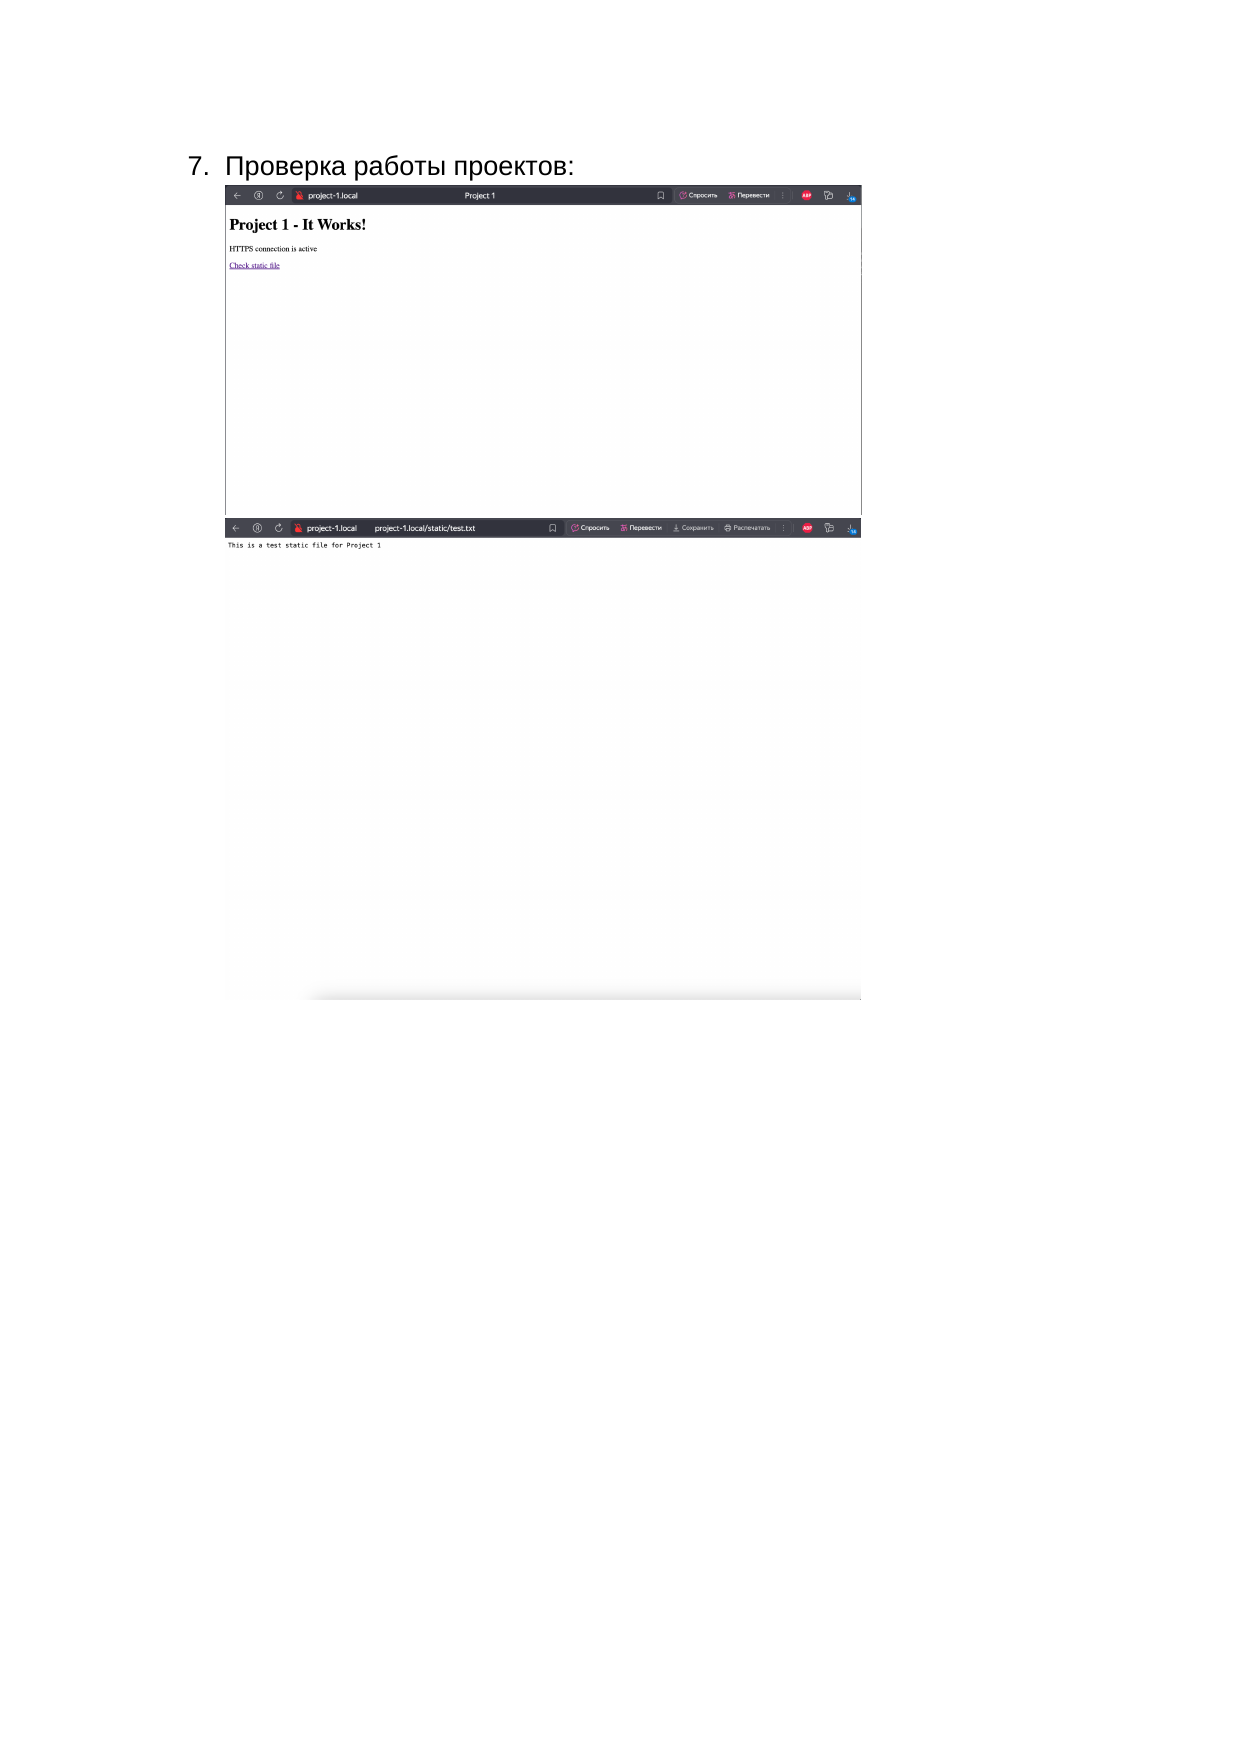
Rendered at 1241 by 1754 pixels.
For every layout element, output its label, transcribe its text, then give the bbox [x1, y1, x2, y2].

picture [225, 185, 862, 515]
picture [225, 518, 861, 1000]
